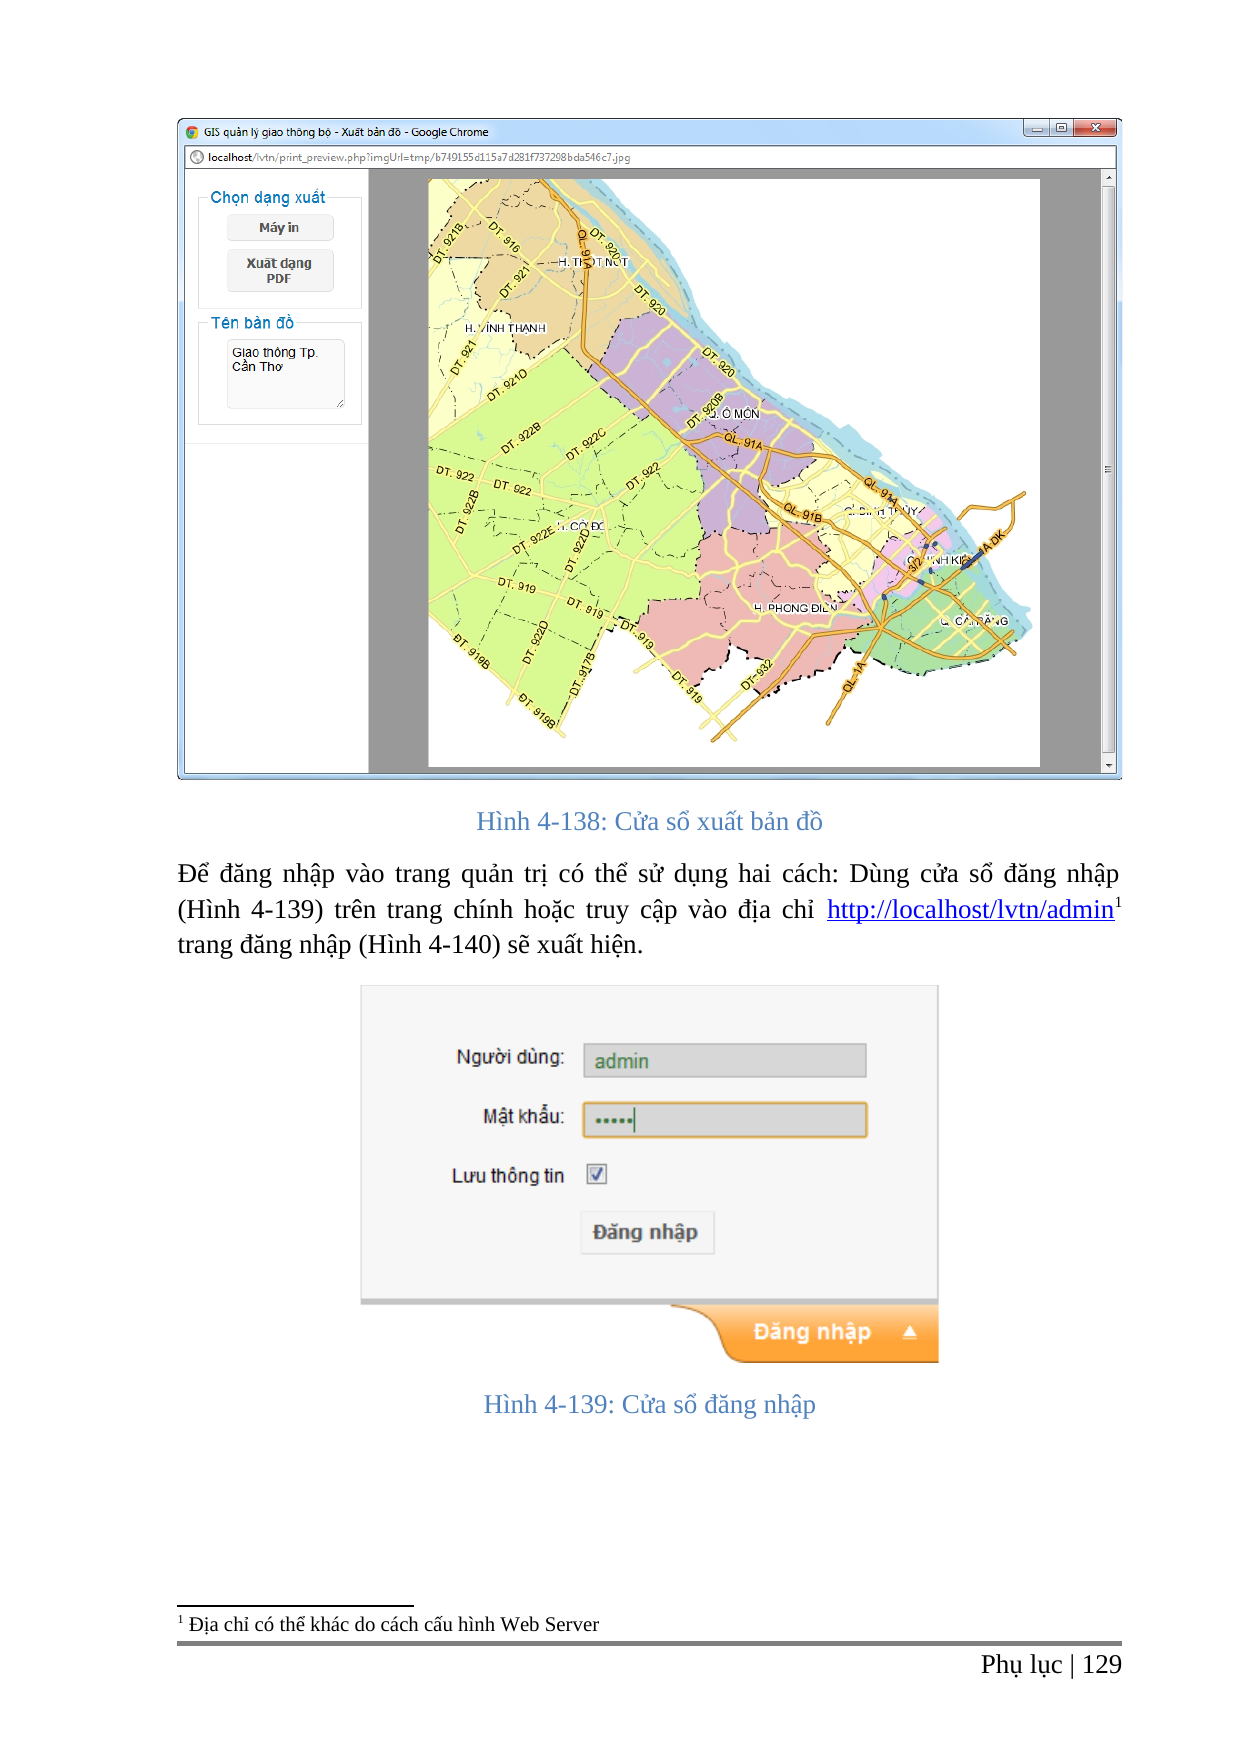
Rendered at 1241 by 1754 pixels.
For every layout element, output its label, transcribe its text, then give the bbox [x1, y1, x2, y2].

picture [177, 118, 1123, 780]
picture [360, 985, 939, 1363]
